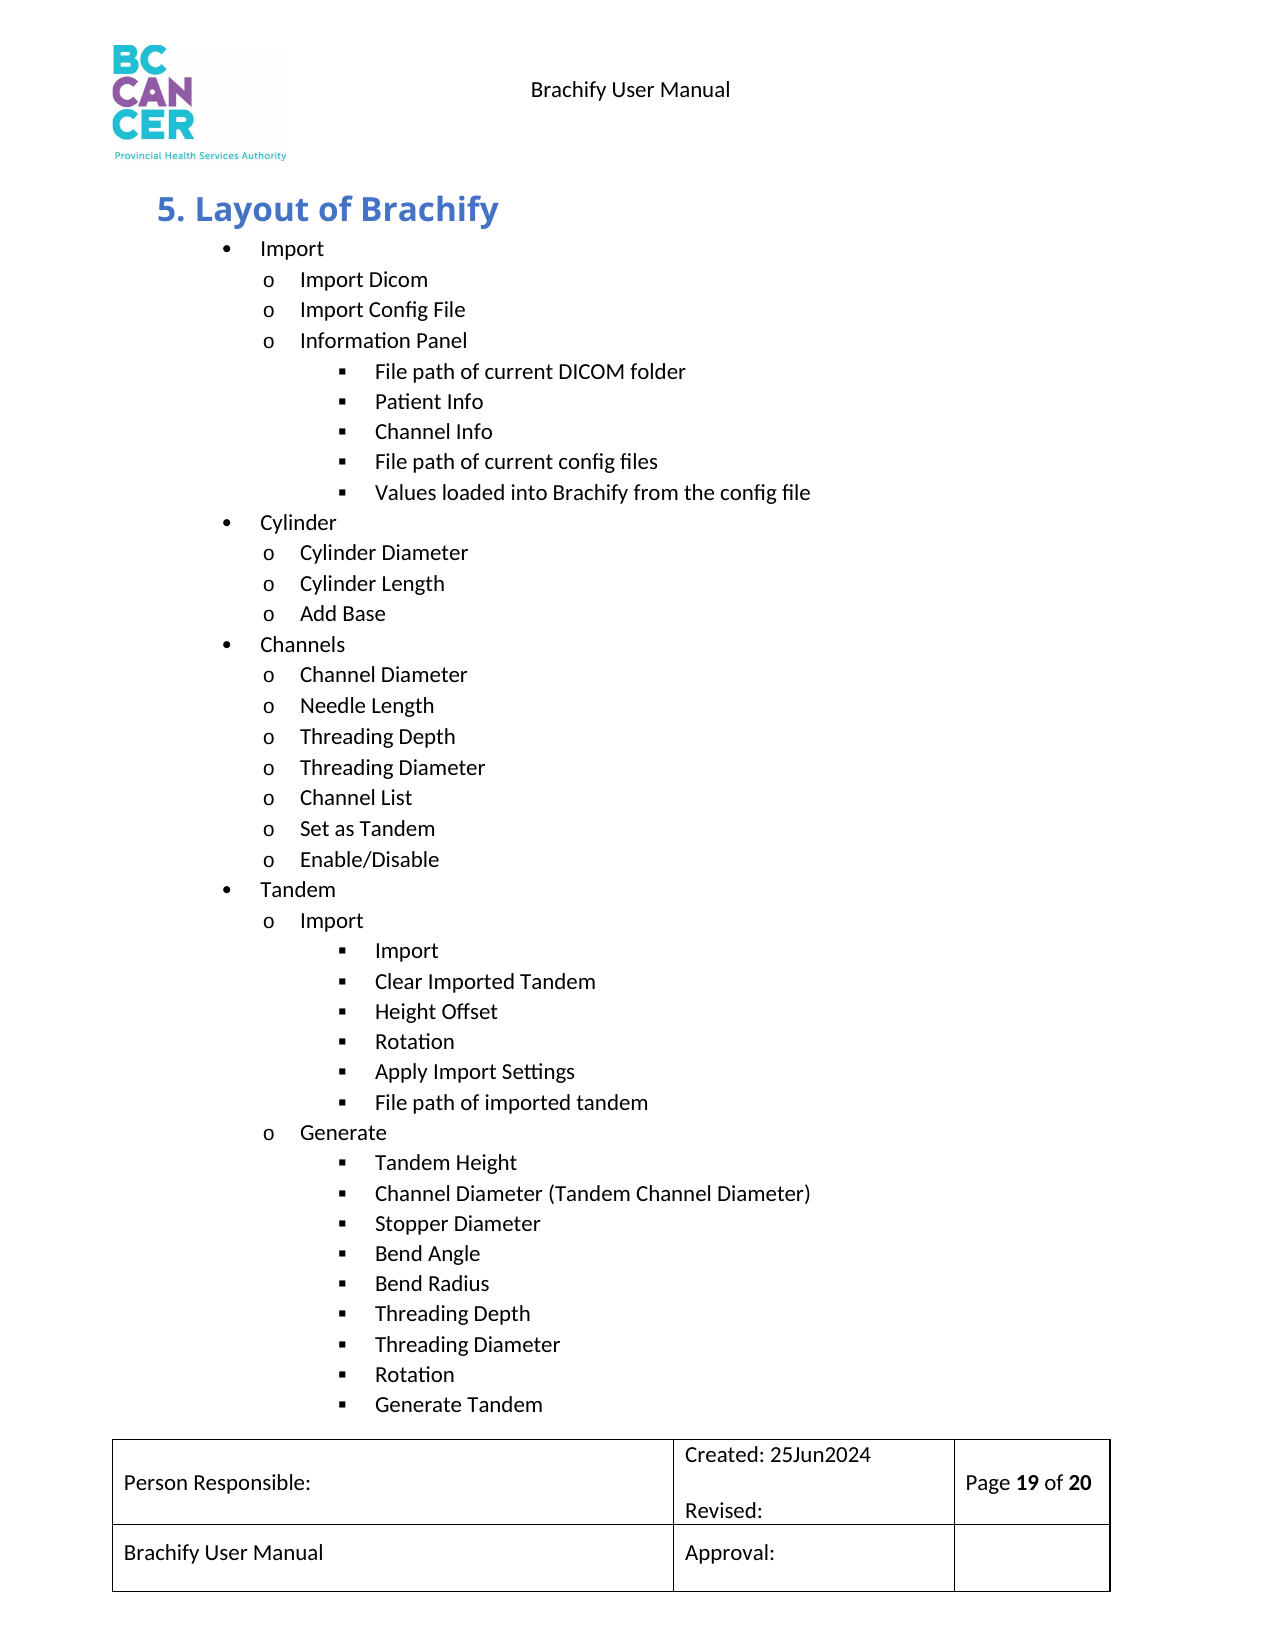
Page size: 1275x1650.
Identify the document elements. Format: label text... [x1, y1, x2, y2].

list Stopper Diameter [337, 1209, 1162, 1237]
list Patient Info [337, 387, 1162, 415]
list Generate [262, 1118, 1162, 1146]
list Rotation [337, 1027, 1162, 1055]
list Cylinder Diameter [262, 538, 1162, 567]
list File path of current DICOM folder [337, 357, 1162, 385]
list Import [223, 234, 1162, 262]
list Threading Depth [337, 1299, 1162, 1328]
subtitle Layout of Brachify [157, 186, 1162, 231]
list Threading Diameter [337, 1330, 1162, 1358]
list Enable/Disable [262, 845, 1162, 873]
list Cylinder [223, 508, 1162, 536]
list Set as Tandem [262, 814, 1162, 843]
list File path of imported tandem [337, 1088, 1162, 1116]
list Threading Depth [262, 722, 1162, 751]
list Add Base [262, 599, 1162, 628]
list Threading Diameter [262, 753, 1162, 781]
list Information Panel [262, 326, 1162, 355]
list Values loaded into Brachify from the config file [337, 478, 1162, 506]
list Rotation [337, 1360, 1162, 1388]
list Height Offset [337, 997, 1162, 1025]
list Channels [223, 630, 1162, 658]
picture [112, 45, 286, 161]
list Cylinder Length [262, 569, 1162, 597]
list Import [262, 906, 1162, 934]
list File path of current config files [337, 447, 1162, 476]
list Needle Length [262, 691, 1162, 720]
list Tandem Height [337, 1148, 1162, 1177]
list Tandem [223, 876, 1162, 904]
list Import [337, 937, 1162, 964]
list Channel List [262, 783, 1162, 812]
list Clear Imported Tandem [337, 967, 1162, 995]
list Channel Diameter (Tandem Channel Diameter) [337, 1179, 1162, 1207]
list Generate Tandem [337, 1390, 1162, 1418]
list Import Config File [262, 295, 1162, 324]
list Bend Radius [337, 1269, 1162, 1297]
list Import Dicom [262, 265, 1162, 293]
list Channel Diameter [262, 661, 1162, 689]
list Bend Angle [337, 1239, 1162, 1267]
list Apply Import Settings [337, 1057, 1162, 1085]
list Channel Info [337, 417, 1162, 445]
